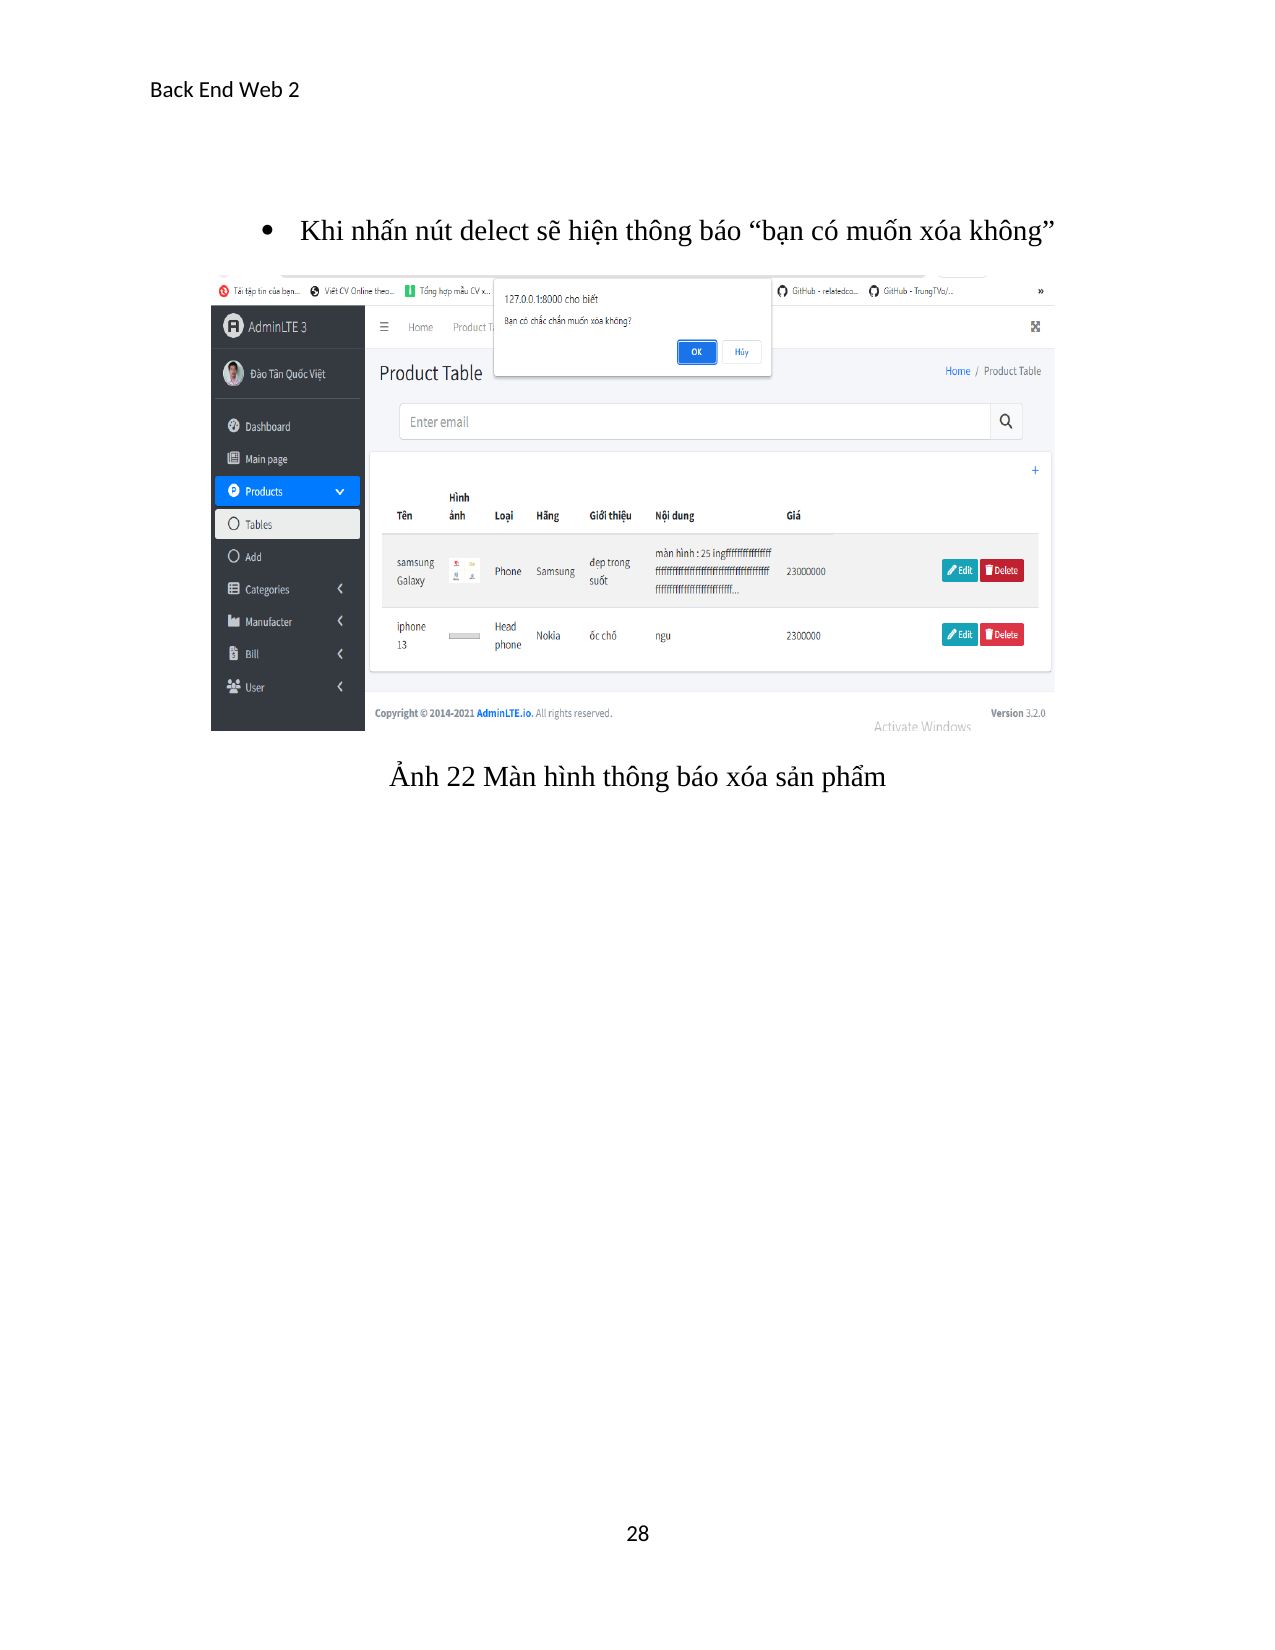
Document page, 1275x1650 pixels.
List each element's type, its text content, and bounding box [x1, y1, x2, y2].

picture [211, 275, 1055, 731]
list Khi nhấn nút delect sẽ hiện thông báo “bạn có muốn xóa không” [262, 213, 1125, 246]
text Ảnh 22 Màn hình thông báo xóa sản phẩm [150, 759, 1125, 793]
